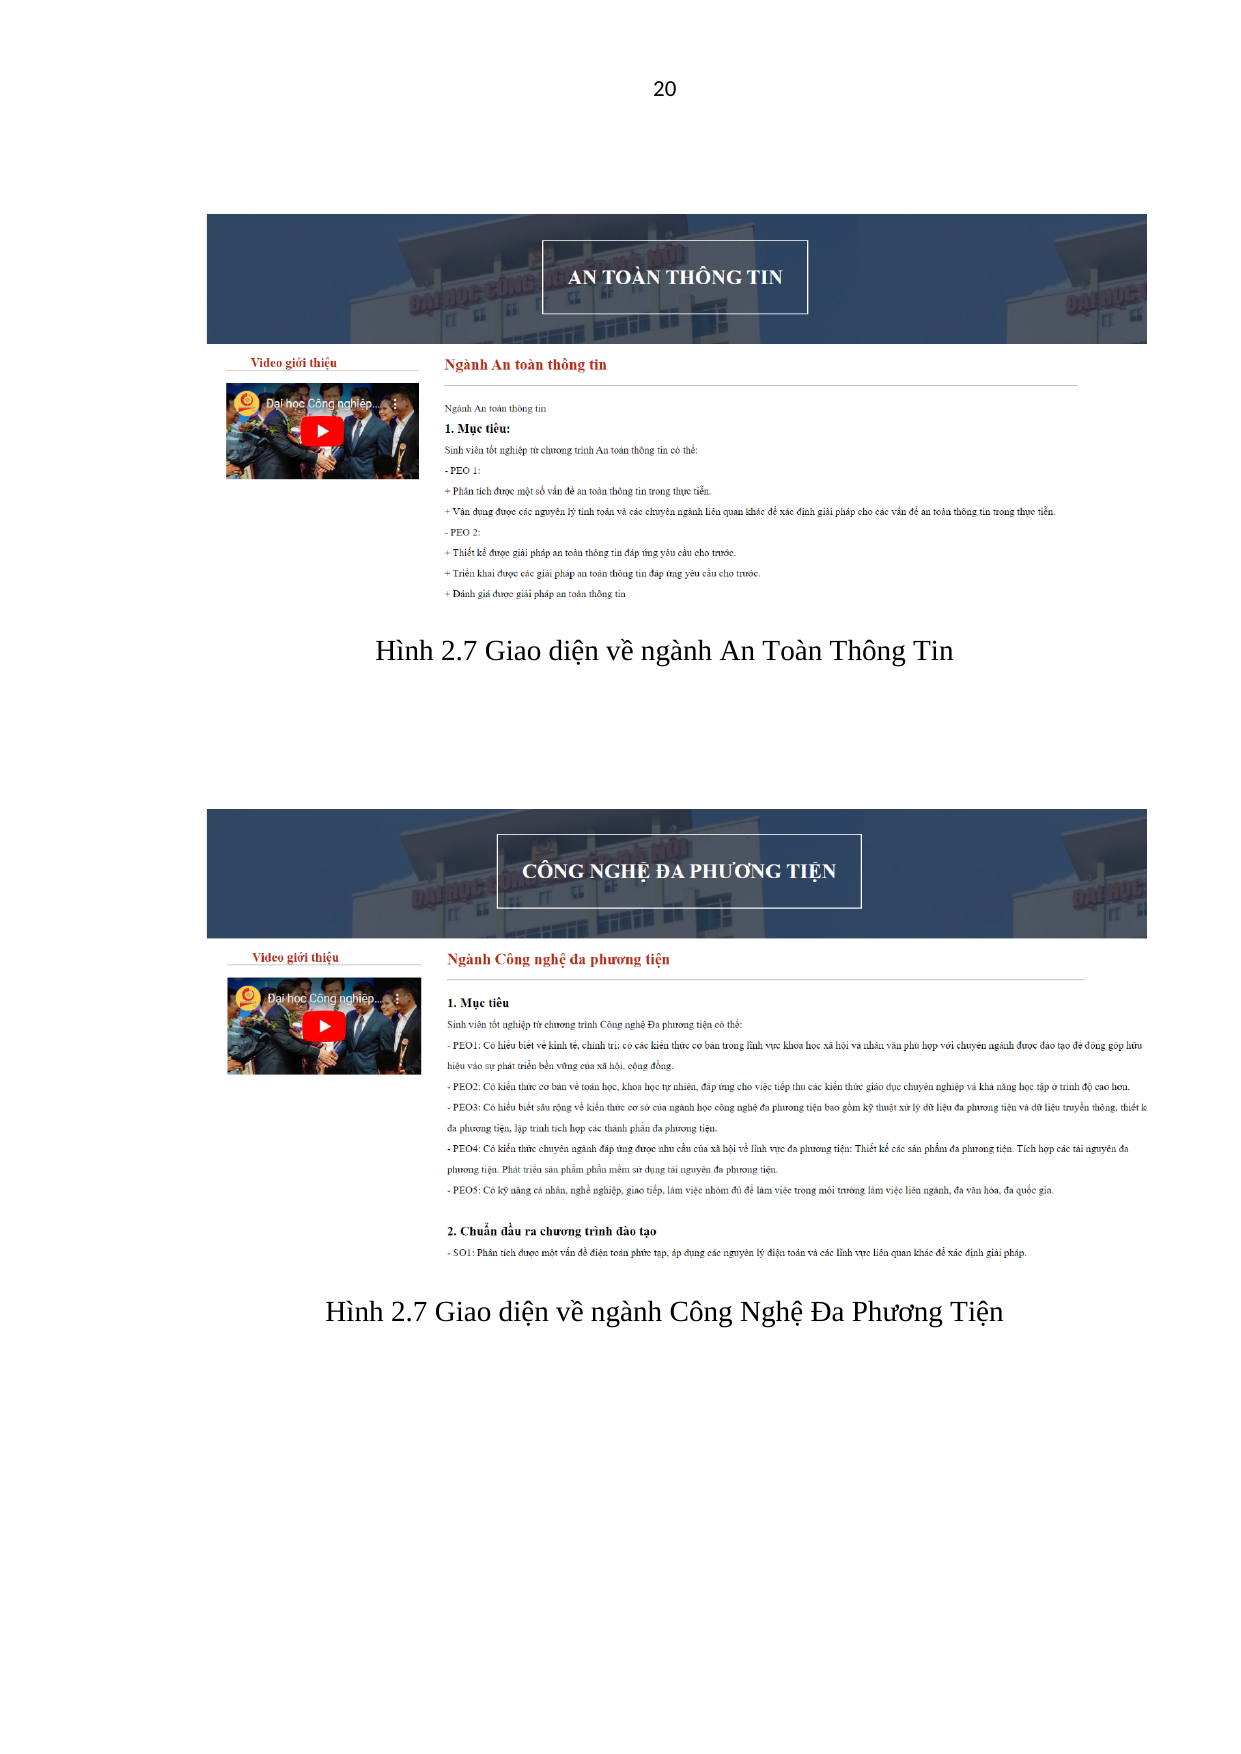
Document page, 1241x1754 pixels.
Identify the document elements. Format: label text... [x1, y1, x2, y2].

picture [206, 214, 1147, 603]
text Hình 2.7 Giao diện về ngành Công Nghệ Đa Phương Tiện [207, 1294, 1122, 1328]
text Hình 2.7 Giao diện về ngành An Toàn Thông Tin [207, 633, 1122, 667]
picture [206, 809, 1147, 1264]
